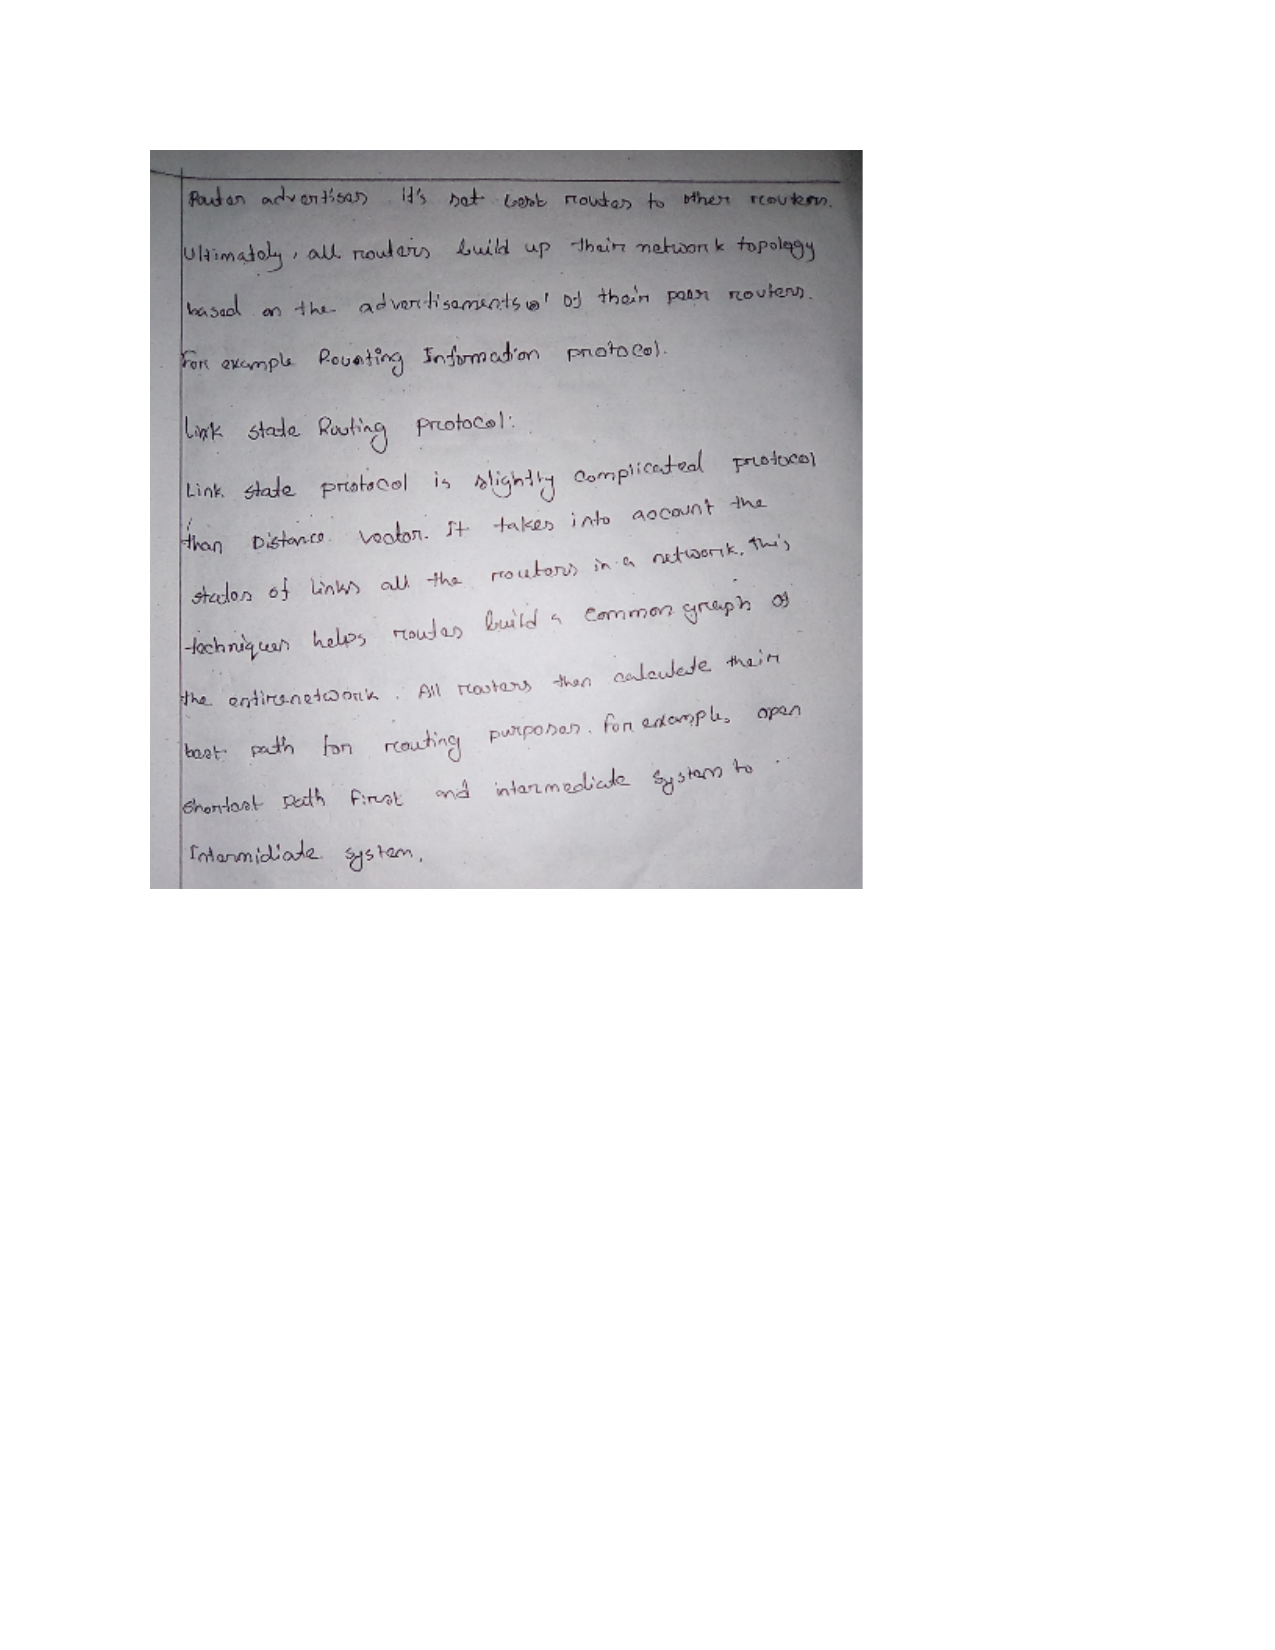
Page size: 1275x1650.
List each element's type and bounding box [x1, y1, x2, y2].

picture [150, 150, 863, 889]
